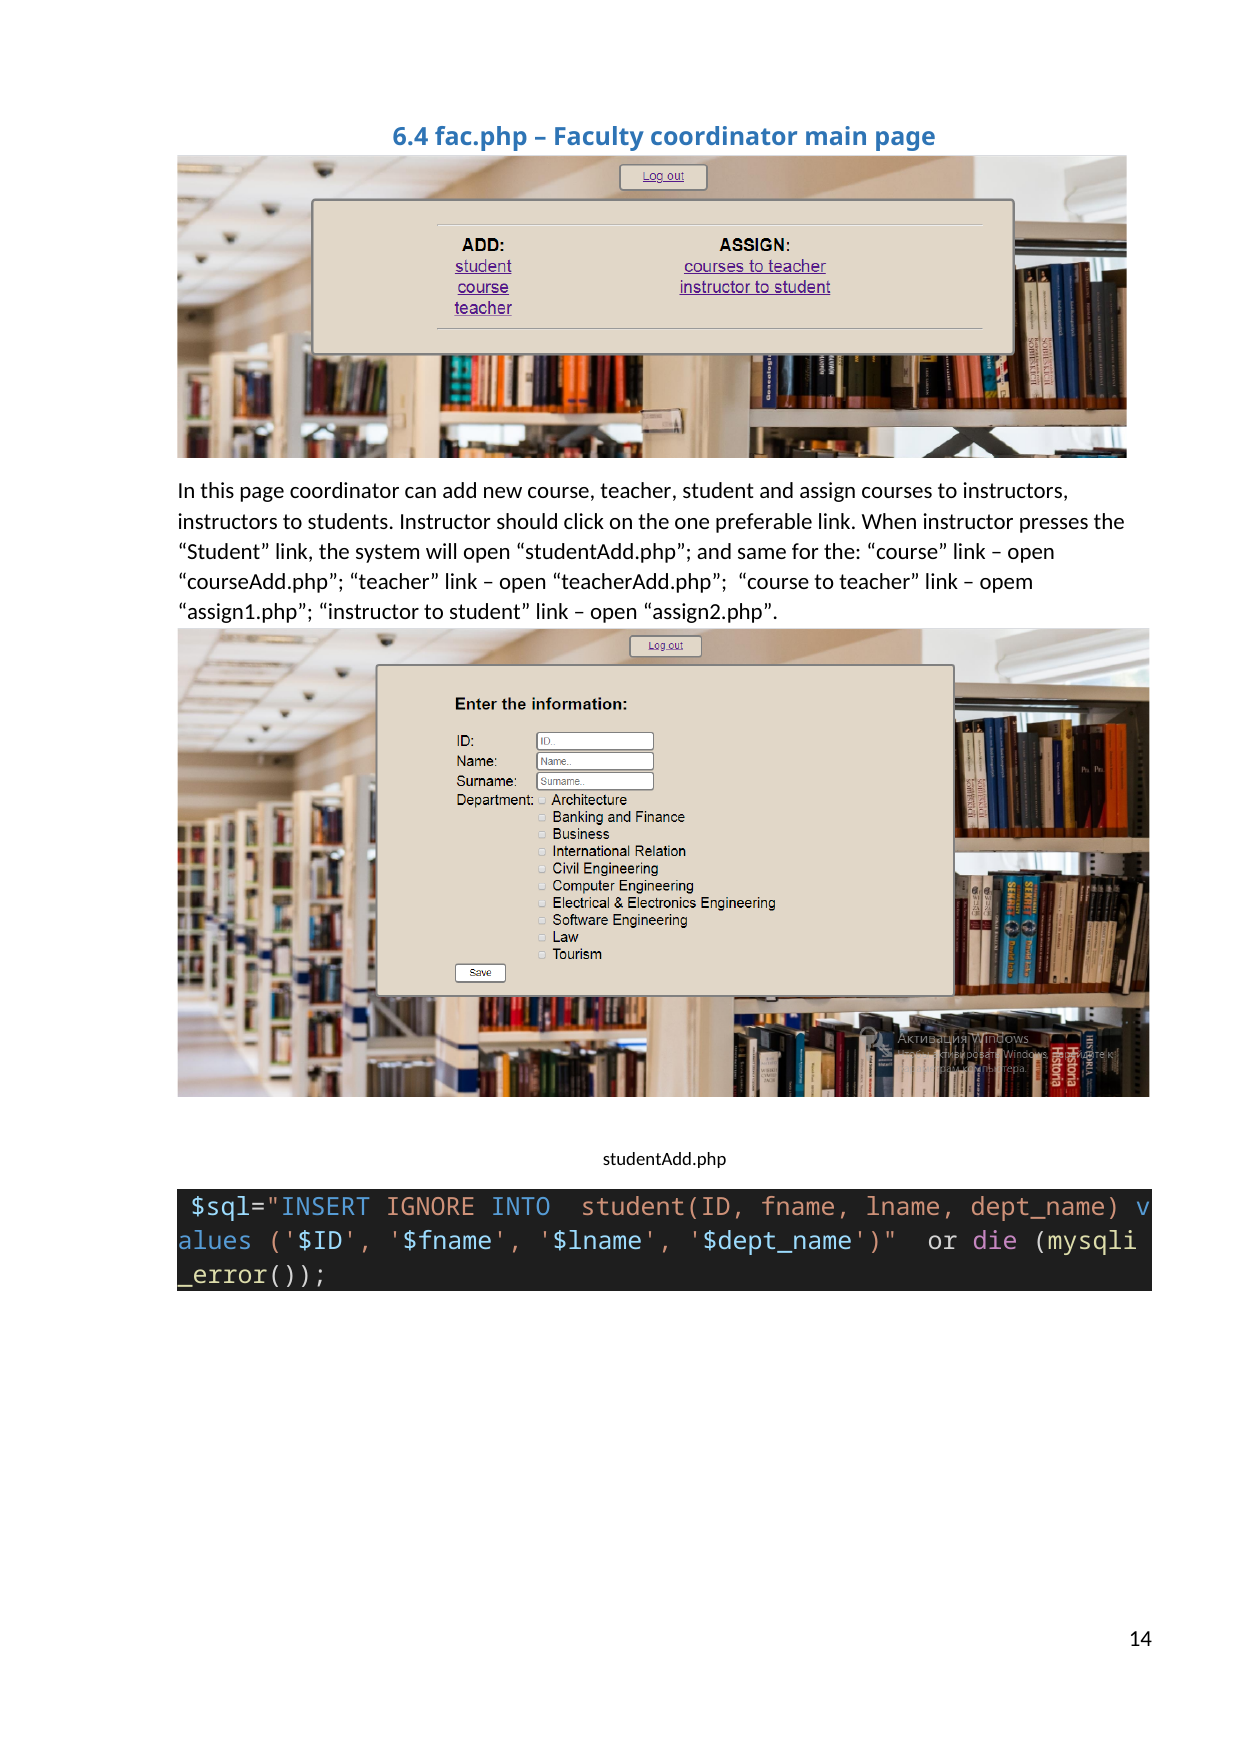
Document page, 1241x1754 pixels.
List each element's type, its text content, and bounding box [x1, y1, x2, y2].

text $sql="INSERT IGNORE INTO student(ID, fname, lname, dept_name) values ('$ID', '$fname', '$lname', '$dept_name')" or die (mysqli_error()); [177, 1189, 1152, 1291]
text In this page coordinator can add new course, teacher, student and assign courses to instructors, instructors to students. Instructor should click on the one preferable link. When instructor presses the “Student” link, the system will open “studentAdd.php”; and same for the: “course” link – open “courseAdd.php”; “teacher” link – open “teacherAdd.php”; “course to teacher” link – opem “assign1.php”; “instructor to student” link – open “assign2.php”. [177, 477, 1152, 626]
picture [177, 627, 1149, 1097]
subtitle 6.4 fac.php – Faculty coordinator main page [177, 118, 1152, 152]
picture [177, 155, 1127, 458]
